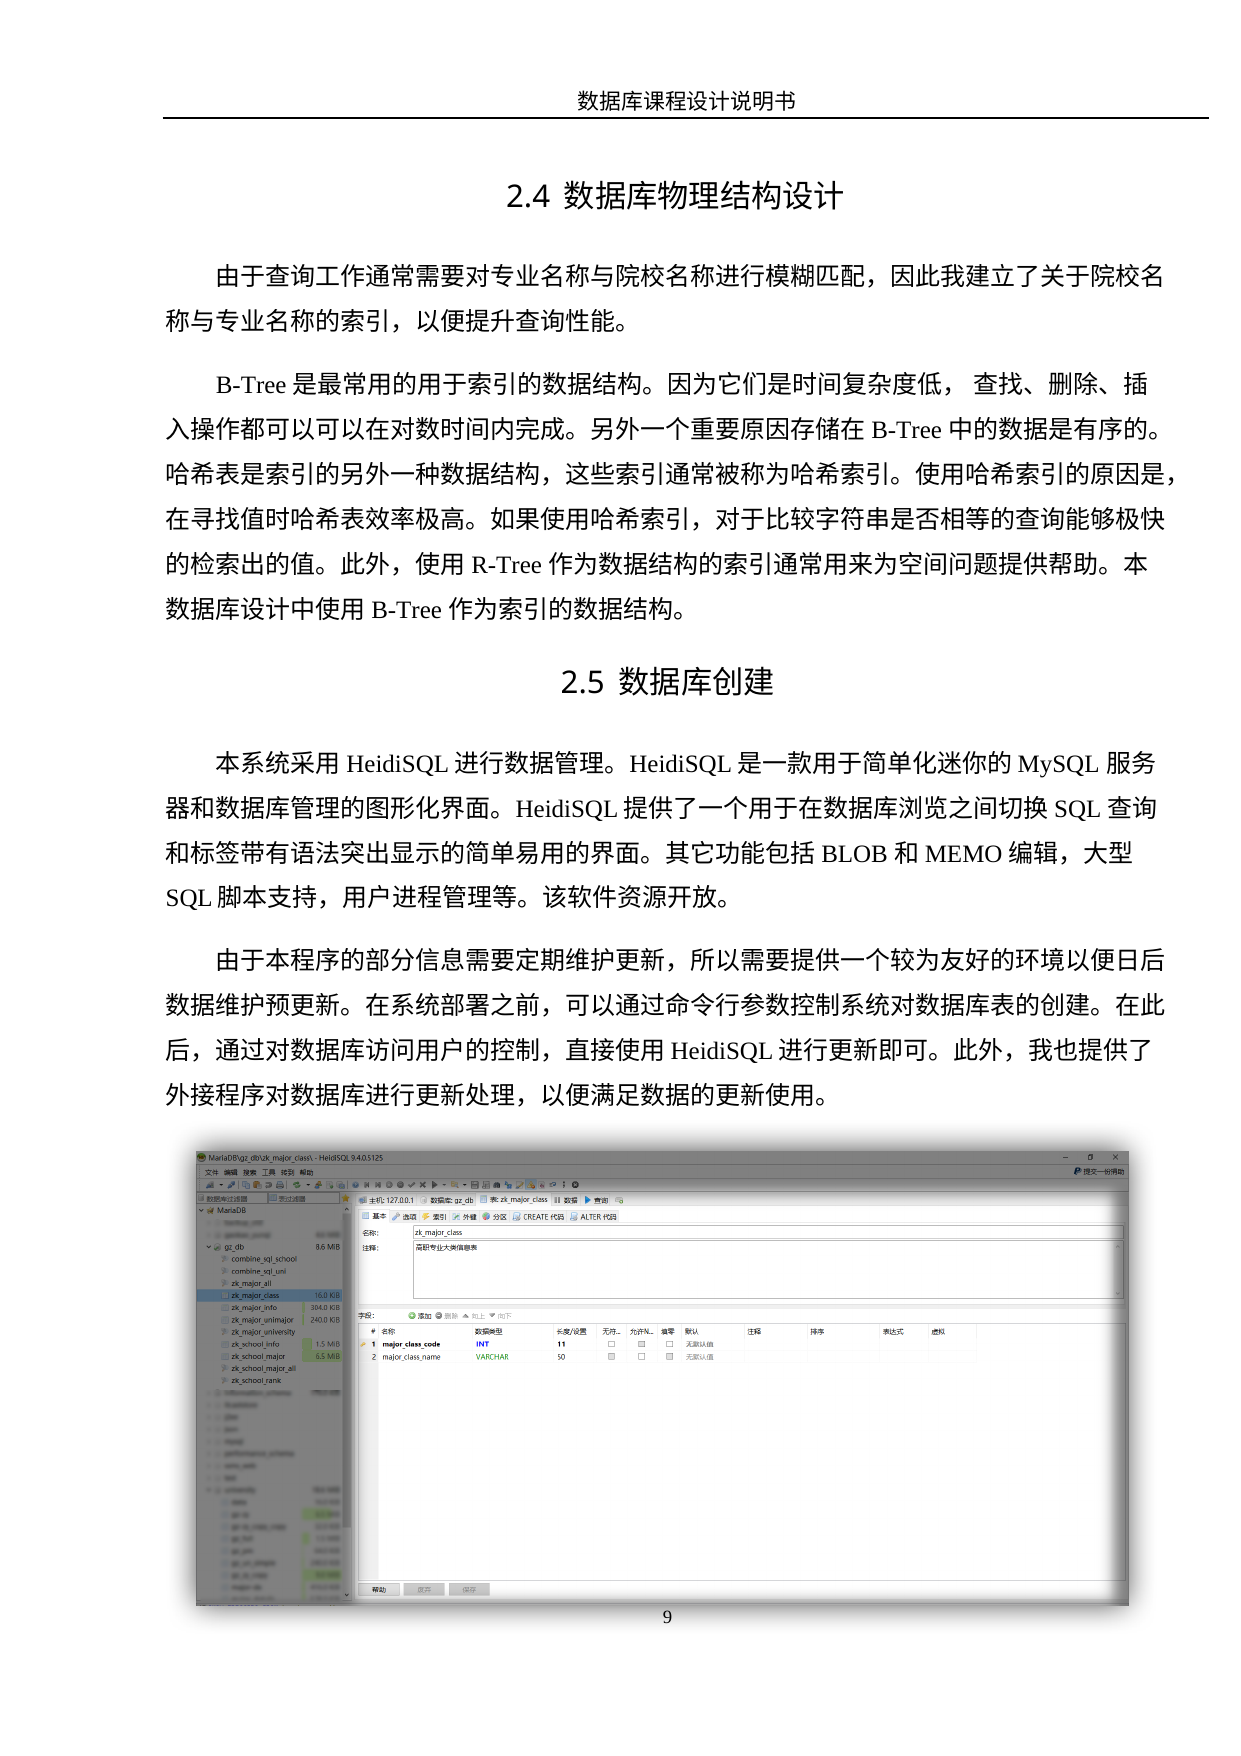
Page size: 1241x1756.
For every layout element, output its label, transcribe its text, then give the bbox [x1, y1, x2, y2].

subtitle 本系统采用 HeidiSQL进行数据管理。HeidiSQL是一款用于简单化迷你的 MySQL 服务器和数据库管理的图形化界面。HeidiSQL提供了一个用于在数据库浏览之间切换 SQL 查询和标签带有语法突出显示的简单易用的界面。其它功能包括 BLOB 和 MEMO 编辑，大型SQL脚本支持，用户进程管理等。该软件资源开放。 [165, 743, 1169, 914]
picture [196, 1151, 1129, 1606]
subtitle B-Tree 是最常用的用于索引的数据结构。因为它们是时间复杂度低， 查找、删除、插入操作都可以可以在对数时间内完成。另外一个重要原因存储在 B-Tree 中的数据是有序的。哈希表是索引的另外一种数据结构，这些索引通常被称为哈希索引。使用哈希索引的原因是，在寻找值时哈希表效率极高。如果使用哈希索引，对于比较字符串是否相等的查询能够极快的检索出的值。此外，使用 R-Tree 作为数据结构的索引通常用来为空间问题提供帮助。本数据库设计中使用 B-Tree 作为索引的数据结构。 [165, 365, 1169, 625]
subtitle 数据库物理结构设计 [181, 171, 1169, 216]
subtitle 由于查询工作通常需要对专业名称与院校名称进行模糊匹配，因此我建立了关于院校名称与专业名称的索引，以便提升查询性能。 [165, 257, 1169, 338]
subtitle 由于本程序的部分信息需要定期维护更新，所以需要提供一个较为友好的环境以便日后数据维护预更新。在系统部署之前，可以通过命令行参数控制系统对数据库表的创建。在此后，通过对数据库访问用户的控制，直接使用HeidiSQL进行更新即可。此外，我也提供了外接程序对数据库进行更新处理，以便满足数据的更新使用。 [165, 941, 1169, 1112]
subtitle 数据库创建 [165, 657, 1169, 702]
